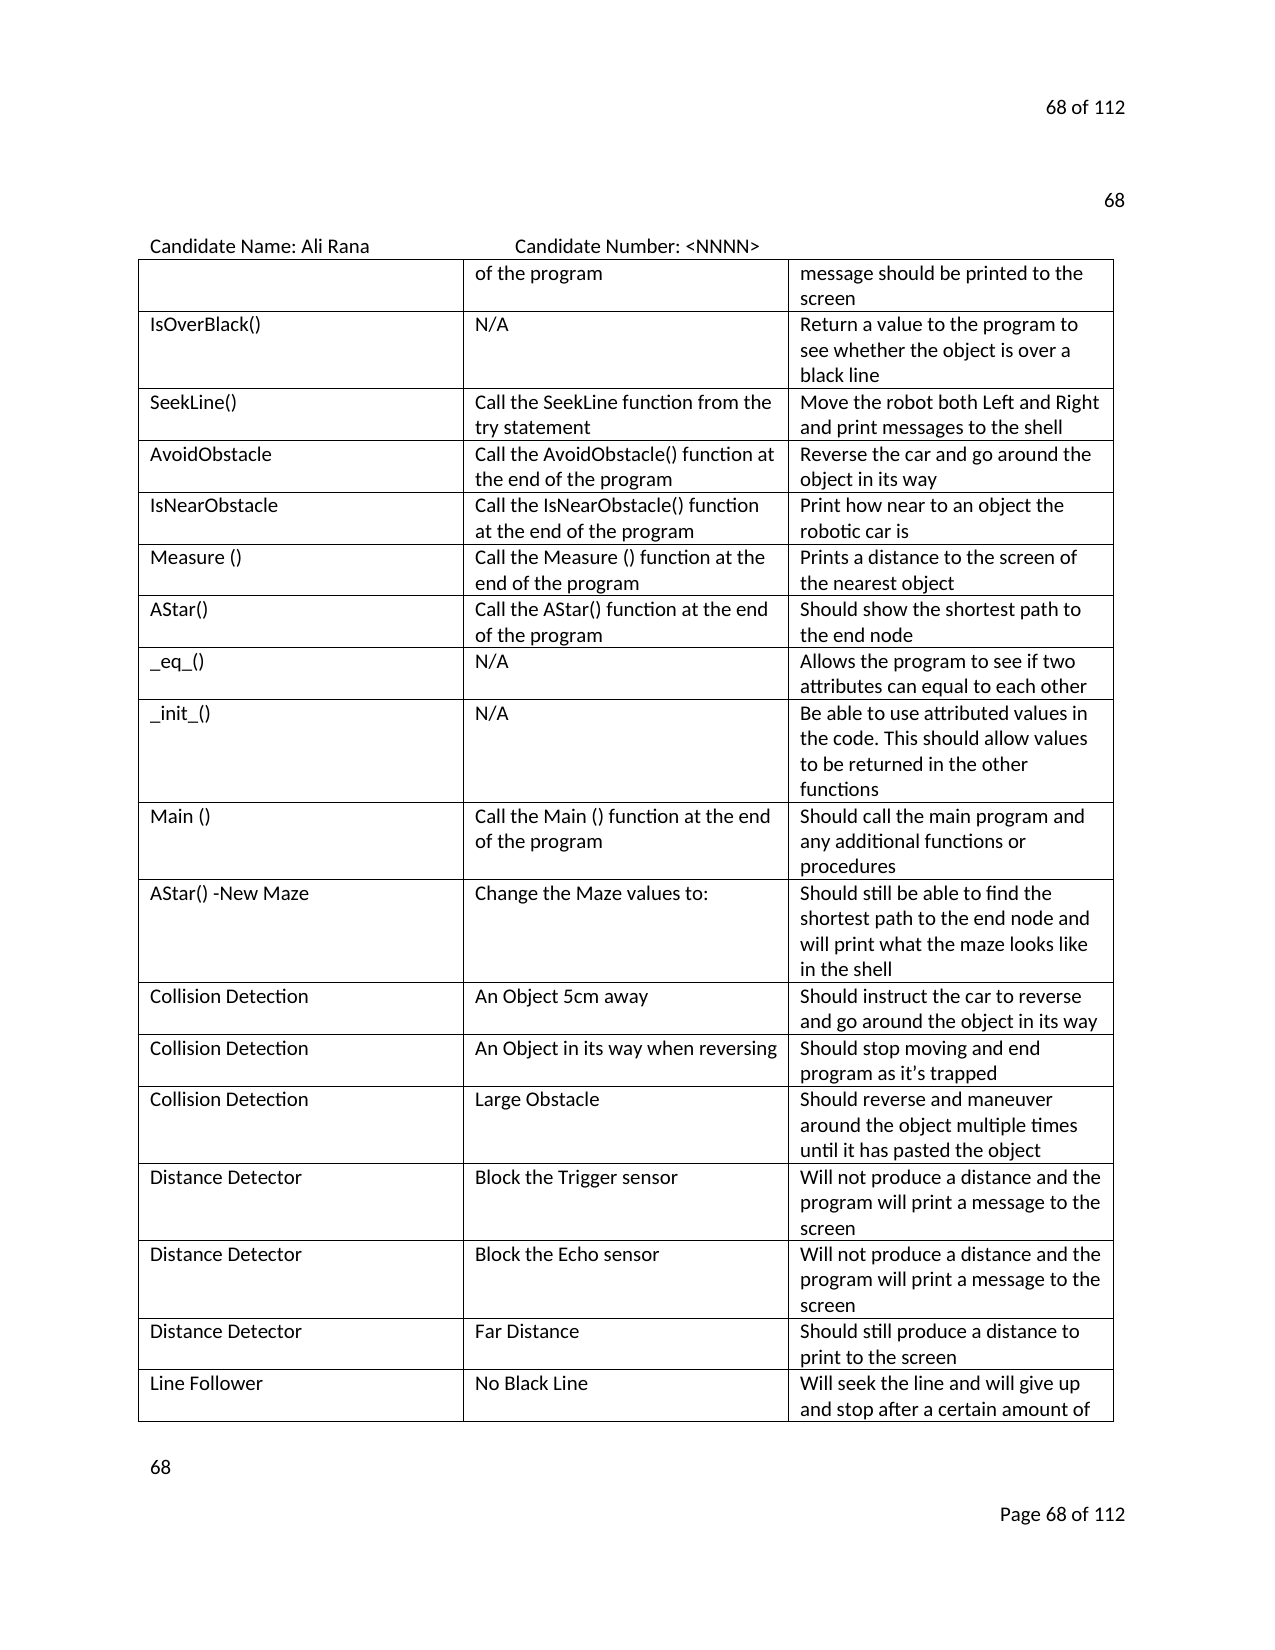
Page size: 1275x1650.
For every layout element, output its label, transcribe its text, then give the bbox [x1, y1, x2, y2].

table_cell Be able to use attributed values in the code. This should allow values to be returned in the other functions [789, 700, 1113, 802]
table_cell AStar() [139, 596, 463, 647]
table_cell Reverse the car and go around the object in its way [789, 441, 1113, 492]
table_cell Prints a distance to the screen of the nearest object [789, 545, 1113, 595]
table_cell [464, 260, 788, 311]
table_cell Should reverse and maneuver around the object multiple times until it has pasted the object [789, 1087, 1113, 1163]
table_cell Print how near to an object the robotic car is [789, 493, 1113, 543]
table_cell N/A [464, 700, 788, 802]
table_cell Collision Detection [139, 1035, 463, 1086]
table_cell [789, 260, 1113, 311]
table_cell Block the Echo sensor [464, 1241, 788, 1317]
table_cell Should show the shortest path to the end node [789, 596, 1113, 647]
table_cell Call the Main () function at the end of the program [464, 803, 788, 879]
table_cell N/A [464, 648, 788, 699]
table_cell An Object 5cm away [464, 983, 788, 1034]
table_cell Collision Detection [139, 983, 463, 1034]
table_cell _init_() [139, 700, 463, 802]
table_cell Call the Measure () function at the end of the program [464, 545, 788, 595]
table_cell An Object in its way when reversing [464, 1035, 788, 1086]
table_cell Distance Detector [139, 1164, 463, 1240]
table_cell Will not produce a distance and the program will print a message to the screen [789, 1241, 1113, 1317]
table_cell Should still be able to find the shortest path to the end node and will print what the maze looks like in the shell [789, 880, 1113, 982]
table_cell Return a value to the program to see whether the object is over a black line [789, 312, 1113, 388]
table_cell AvoidObstacle [139, 441, 463, 492]
table_cell N/A [464, 312, 788, 388]
table_cell Will not produce a distance and the program will print a message to the screen [789, 1164, 1113, 1240]
table_cell Block the Trigger sensor [464, 1164, 788, 1240]
table_cell Distance Detector [139, 1319, 463, 1369]
table_cell Allows the program to see if two attributes can equal to each other [789, 648, 1113, 699]
table_cell SeekLine() [139, 389, 463, 440]
table_cell Should call the main program and any additional functions or procedures [789, 803, 1113, 879]
table_cell Large Obstacle [464, 1087, 788, 1163]
table_cell Call the IsNearObstacle() function at the end of the program [464, 493, 788, 543]
table_cell Call the SeekLine function from the try statement [464, 389, 788, 440]
table_cell Distance Detector [139, 1241, 463, 1317]
table_cell Should instruct the car to reverse and go around the object in its way [789, 983, 1113, 1034]
table_cell No Black Line [464, 1370, 788, 1421]
table_cell Main () [139, 803, 463, 879]
table_cell Measure () [139, 545, 463, 595]
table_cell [789, 1370, 1113, 1421]
table_cell Collision Detection [139, 1087, 463, 1163]
table_cell Call the AStar() function at the end of the program [464, 596, 788, 647]
table_cell Far Distance [464, 1319, 788, 1369]
table_cell _eq_() [139, 648, 463, 699]
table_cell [139, 260, 463, 311]
table_cell IsNearObstacle [139, 493, 463, 543]
table_cell AStar() -New Maze [139, 880, 463, 982]
table_cell Line Follower [139, 1370, 463, 1421]
table_cell Call the AvoidObstacle() function at the end of the program [464, 441, 788, 492]
table_cell Should still produce a distance to print to the screen [789, 1319, 1113, 1369]
table_cell IsOverBlack() [139, 312, 463, 388]
table_cell Should stop moving and end program as it’s trapped [789, 1035, 1113, 1086]
table_cell Change the Maze values to: [464, 880, 788, 982]
table_cell Move the robot both Left and Right and print messages to the shell [789, 389, 1113, 440]
